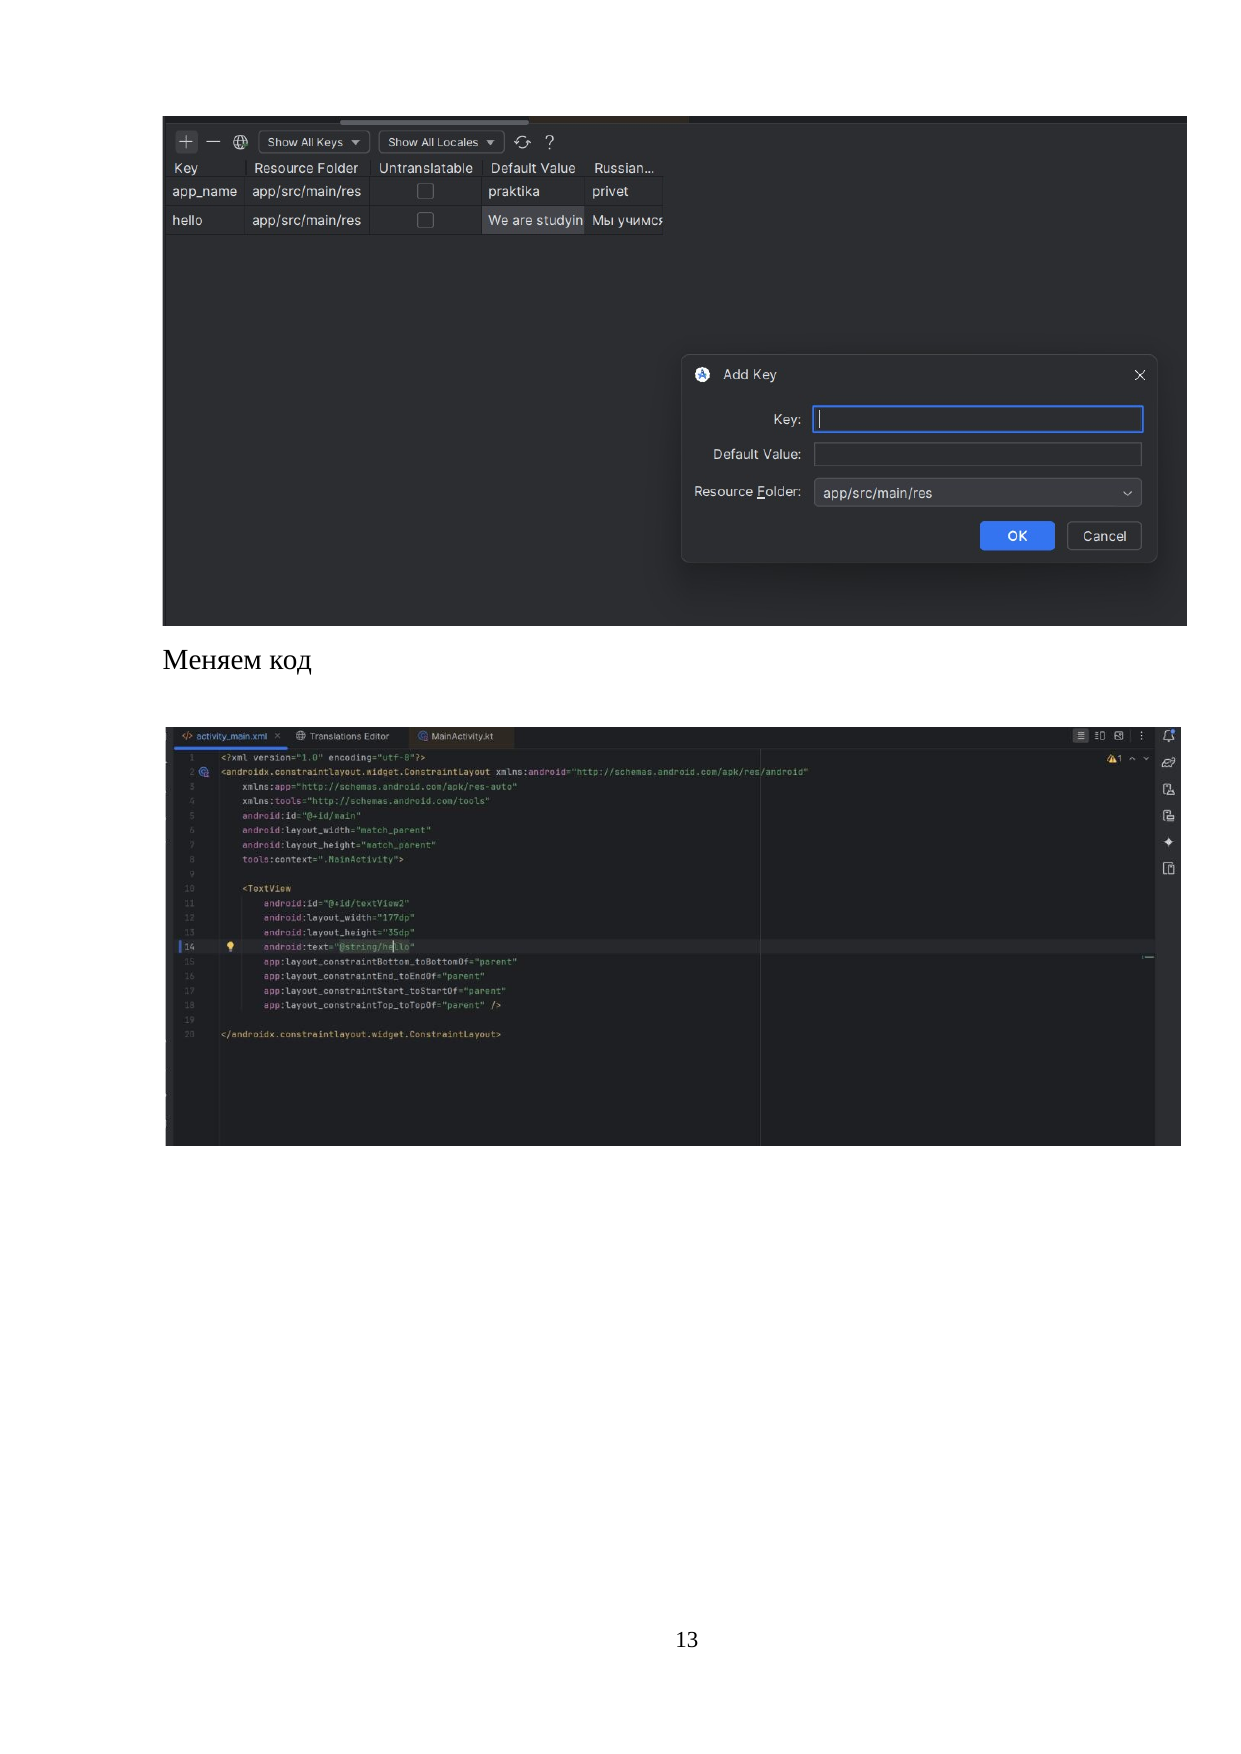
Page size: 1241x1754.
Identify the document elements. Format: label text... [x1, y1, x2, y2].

picture [165, 727, 1181, 1146]
text Меняем код [162, 642, 1211, 676]
picture [162, 116, 1187, 626]
